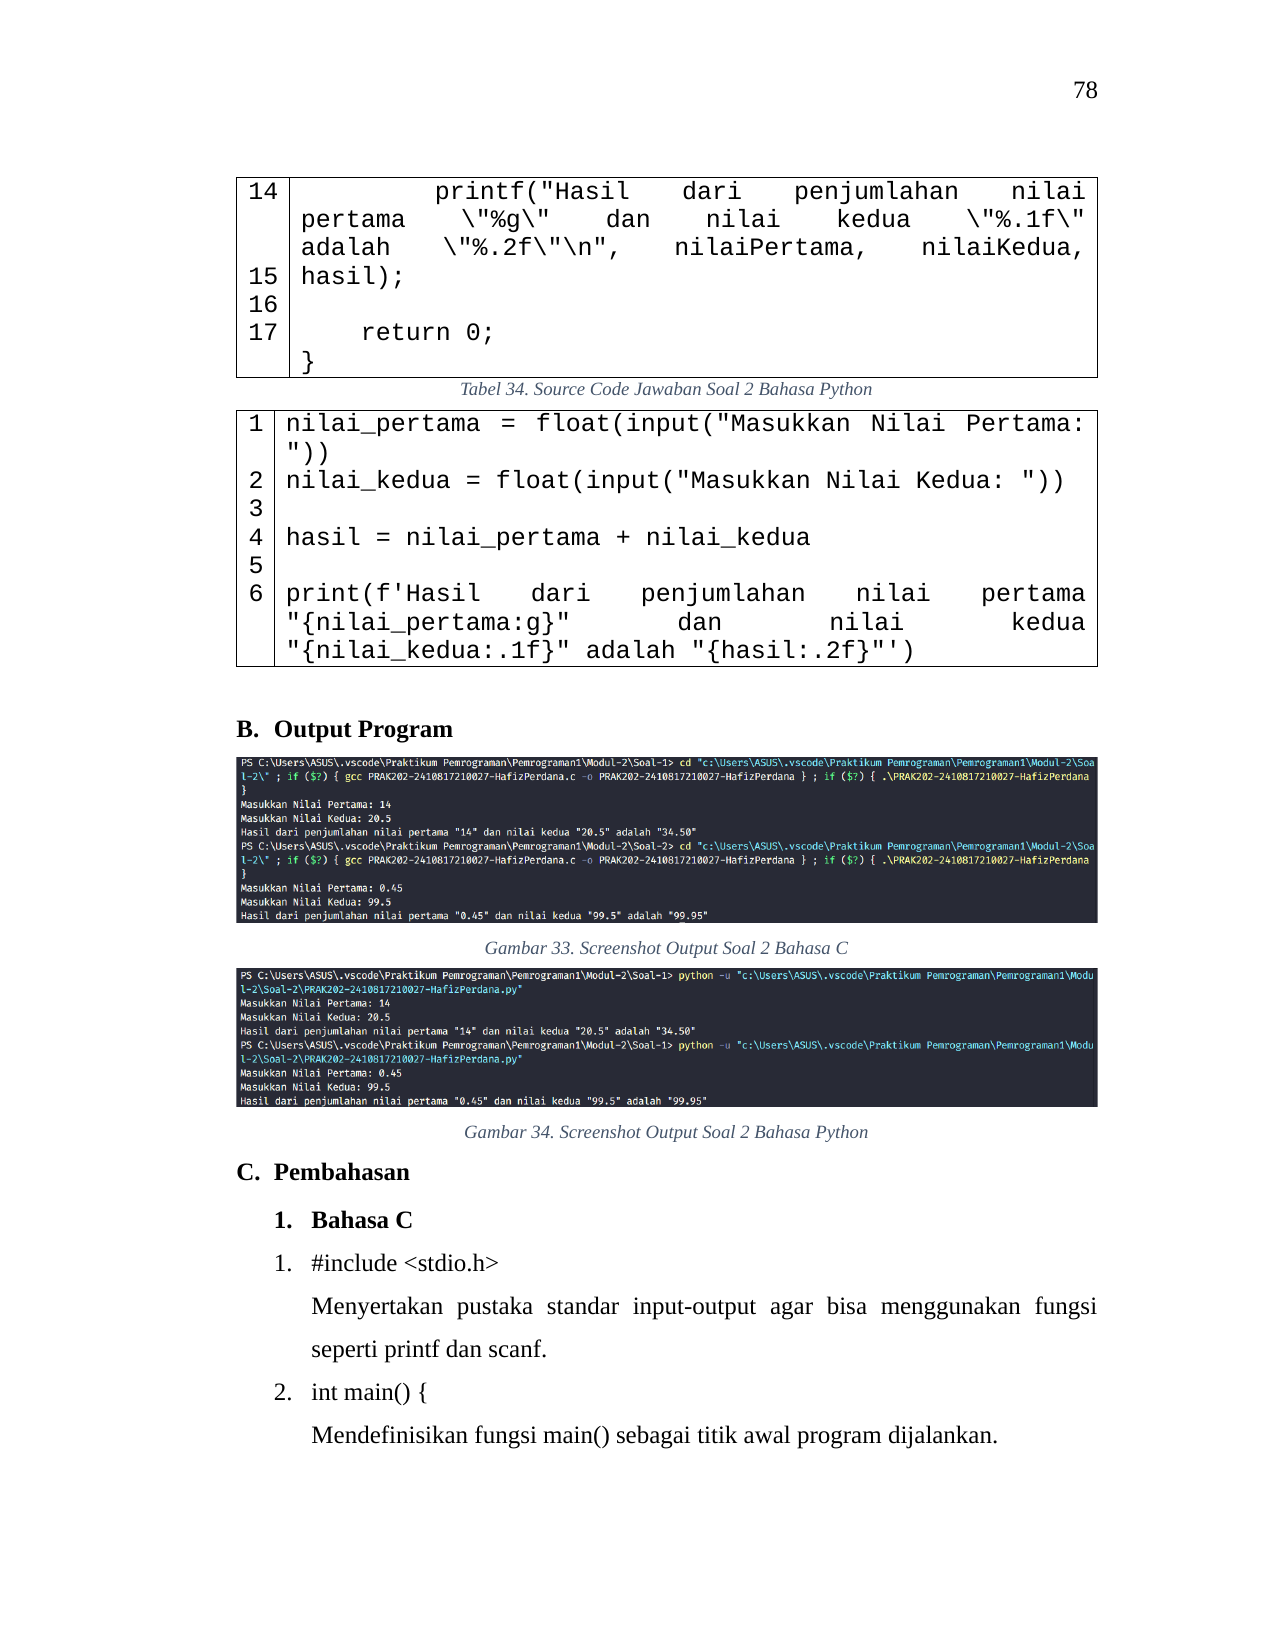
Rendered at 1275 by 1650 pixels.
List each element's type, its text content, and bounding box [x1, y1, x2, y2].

text Menyertakan pustaka standar input-output agar bisa menggunakan fungsi seperti printf dan scanf. [311, 1291, 1098, 1363]
picture [236, 757, 1098, 923]
list #include <stdio.h> [274, 1248, 1098, 1277]
subtitle Output Program [236, 714, 1098, 743]
picture [236, 968, 1098, 1107]
subtitle Bahasa C [274, 1205, 1098, 1233]
table_header 1 2 3 4 5 6 [237, 411, 274, 666]
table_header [290, 178, 1097, 377]
subtitle Pembahasan [236, 1157, 1098, 1186]
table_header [237, 178, 289, 377]
table_header nilai_pertama = float(input("Masukkan Nilai Pertama: ")) nilai_kedua = float(input("Masukkan Nilai Kedua: ")) hasil = nilai_pertama + nilai_kedua print(f'Hasil dari penjumlahan nilai pertama "{nilai_pertama:g}" dan nilai kedua "{nilai_kedua:.1f}" adalah "{hasil:.2f}"') [275, 411, 1097, 666]
list int main() { [274, 1377, 1098, 1406]
text Mendefinisikan fungsi main() sebagai titik awal program dijalankan. [311, 1420, 1098, 1449]
